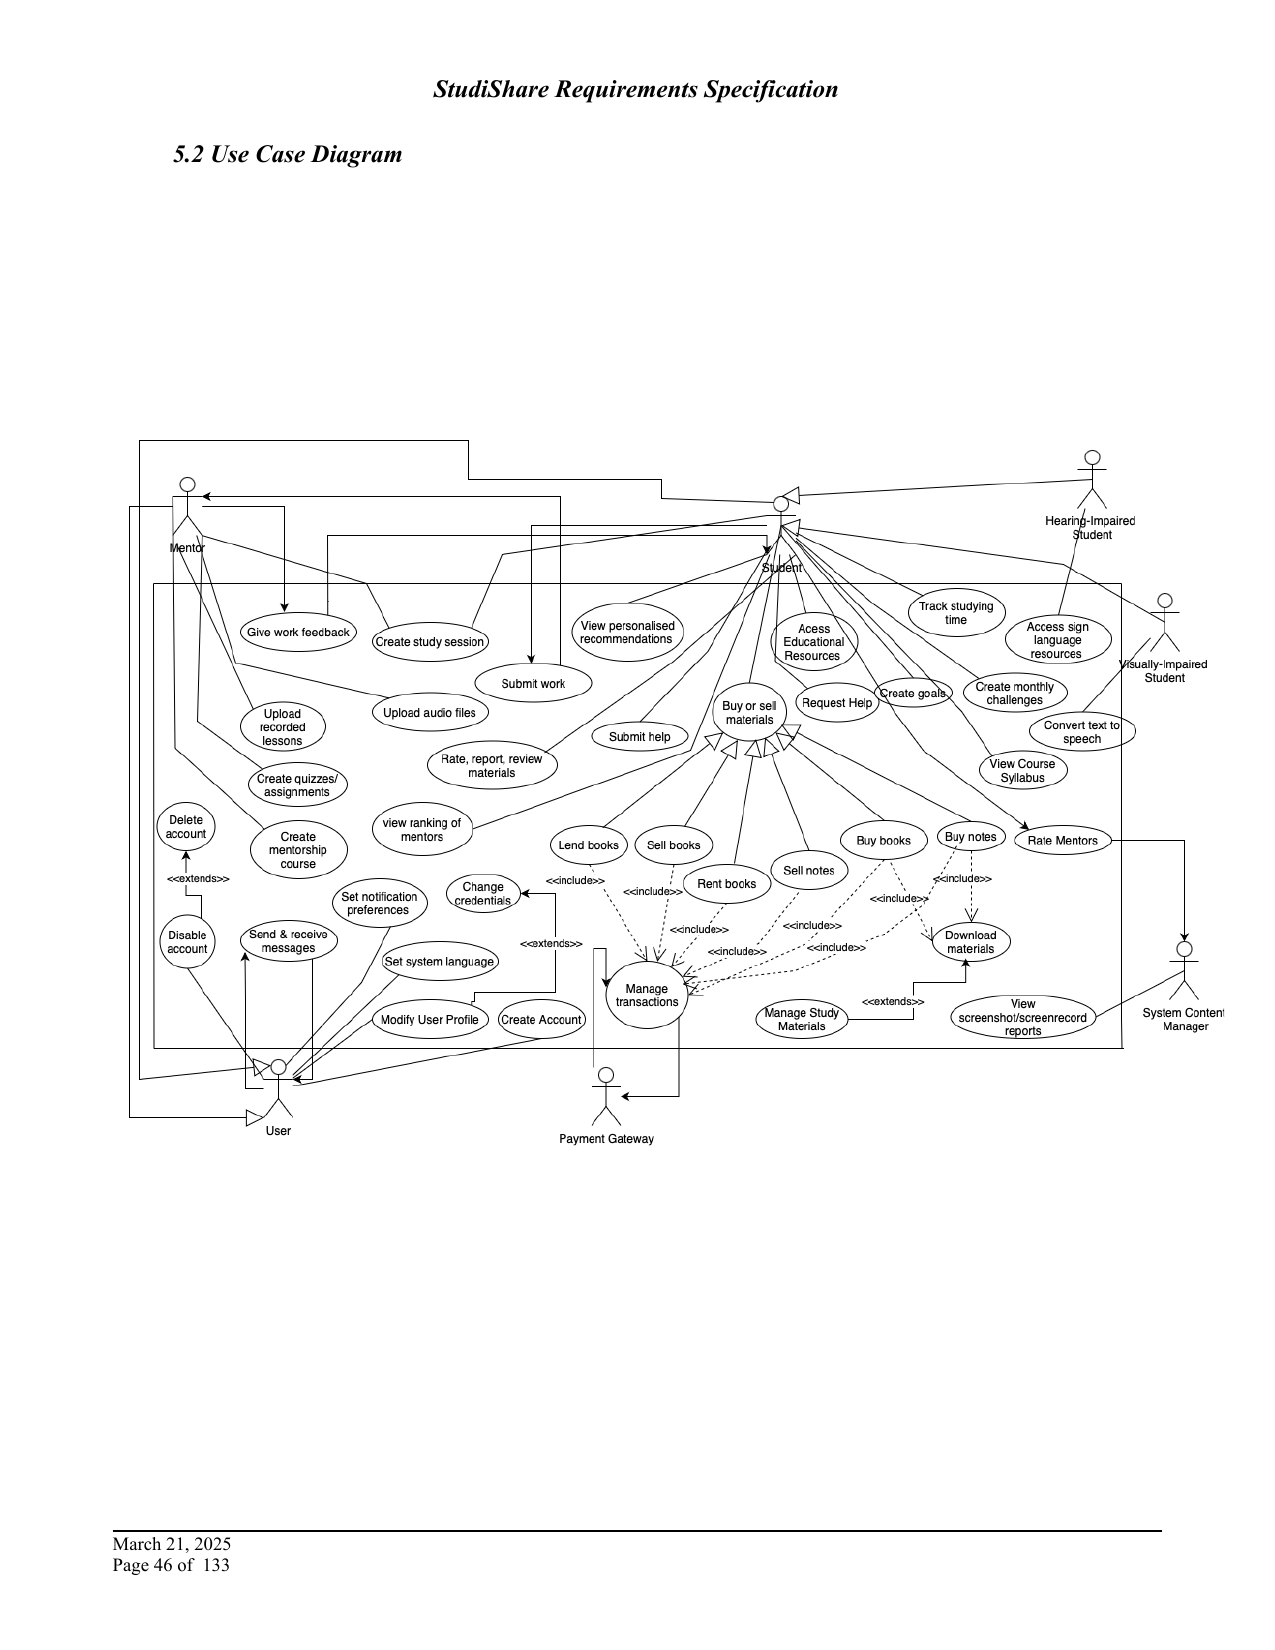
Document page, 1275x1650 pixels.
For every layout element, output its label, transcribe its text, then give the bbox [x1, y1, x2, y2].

subtitle 5.2 Use Case Diagram [112, 112, 1162, 168]
picture [112, 423, 1225, 1146]
